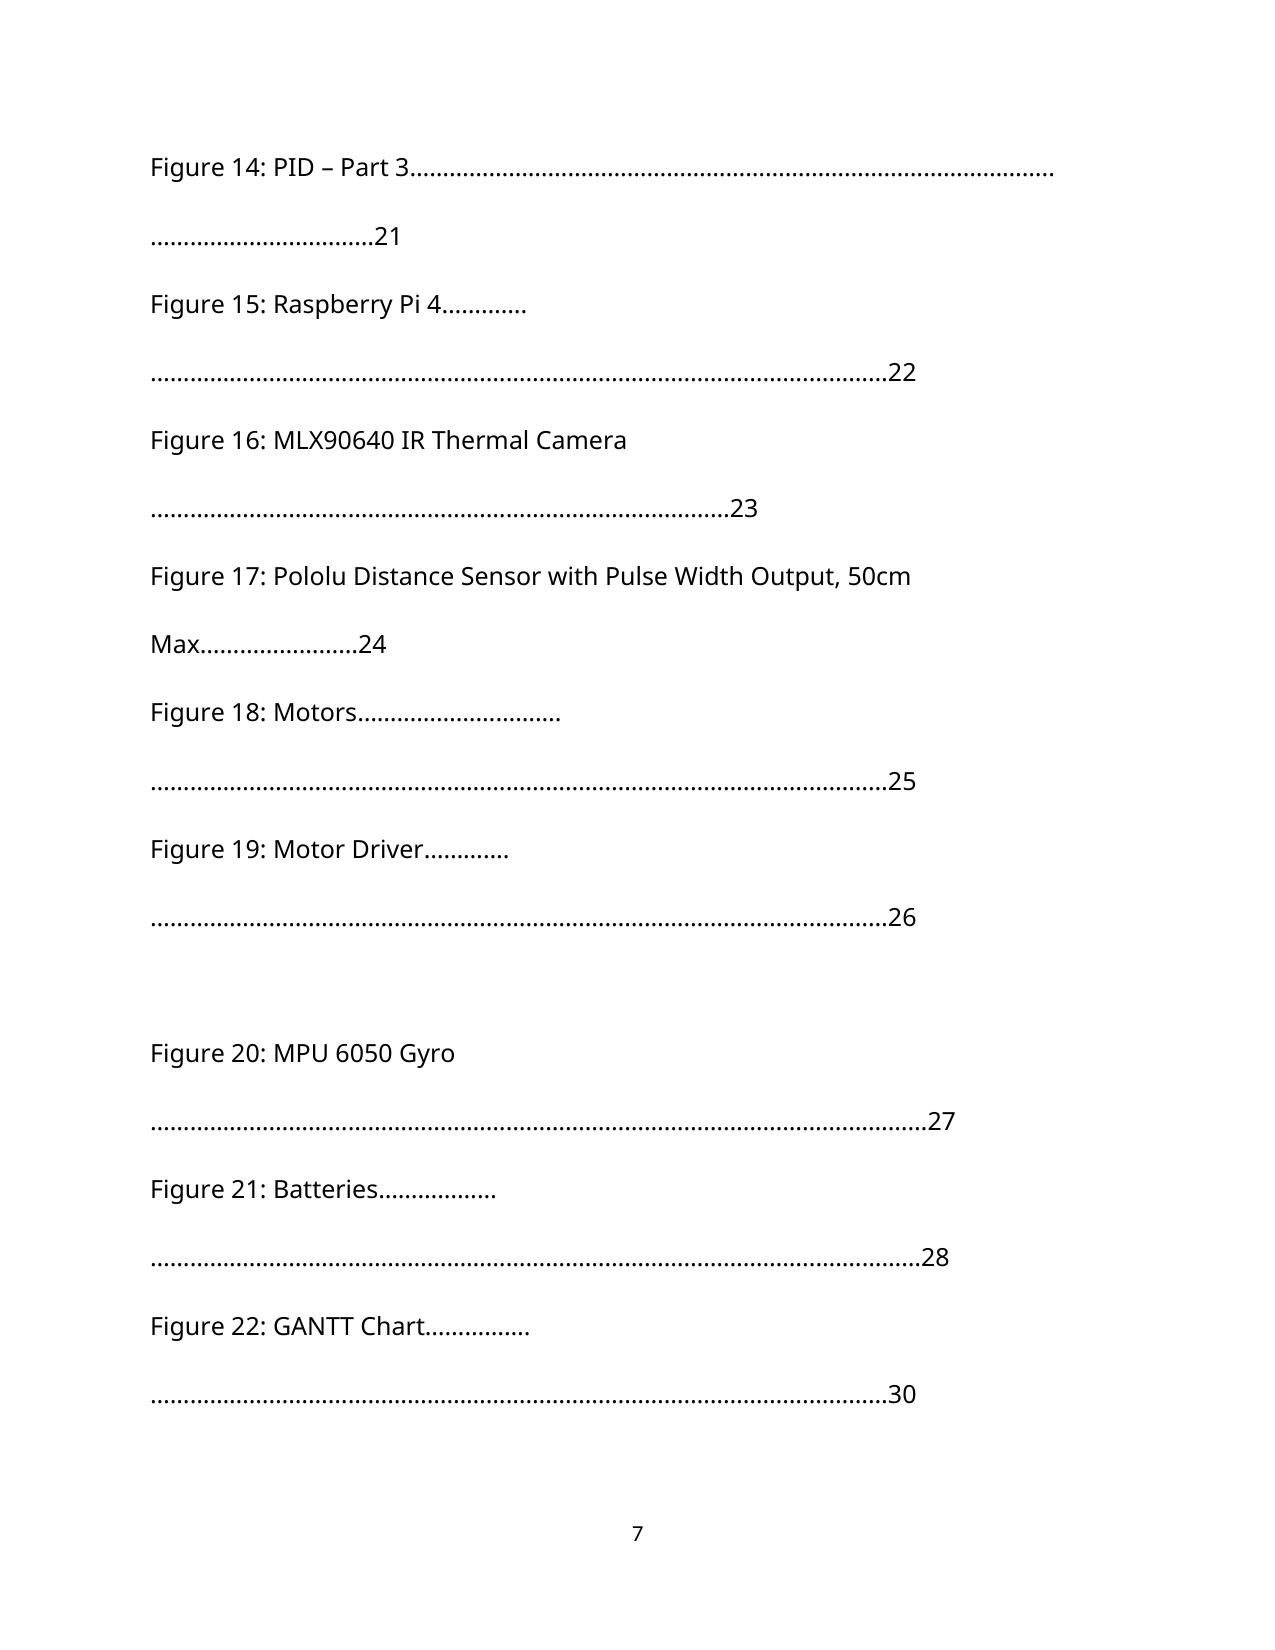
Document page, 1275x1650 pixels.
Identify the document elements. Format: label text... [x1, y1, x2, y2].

text Figure 20: MPU 6050 Gyro …………………………………………………………………………………………….…………27 [150, 1036, 1125, 1138]
text Figure 17: Pololu Distance Sensor with Pulse Width Output, 50cm Max……………………24 [150, 559, 1125, 661]
text Figure 16: MLX90640 IR Thermal Camera ………………………………………………………………….…………23 [150, 422, 1125, 525]
text Figure 18: Motors…………………………. ……………………………………………………………………………………….…………25 [150, 695, 1125, 797]
text Figure 22: GANTT Chart……………. ……………………………………………………………………………………….…………30 [150, 1308, 1125, 1410]
text Figure 15: Raspberry Pi 4………….……………………………………………………………………………………….…………22 [150, 286, 1125, 388]
text Figure 19: Motor Driver…………. ……………………………………………………………………………………….…………26 [150, 831, 1125, 933]
text Figure 21: Batteries……………… ………………………………………………………………………………………..….…………28 [150, 1172, 1125, 1274]
text Figure 14: PID – Part 3……………………………………………………………………………………..………………….…………21 [150, 150, 1125, 252]
